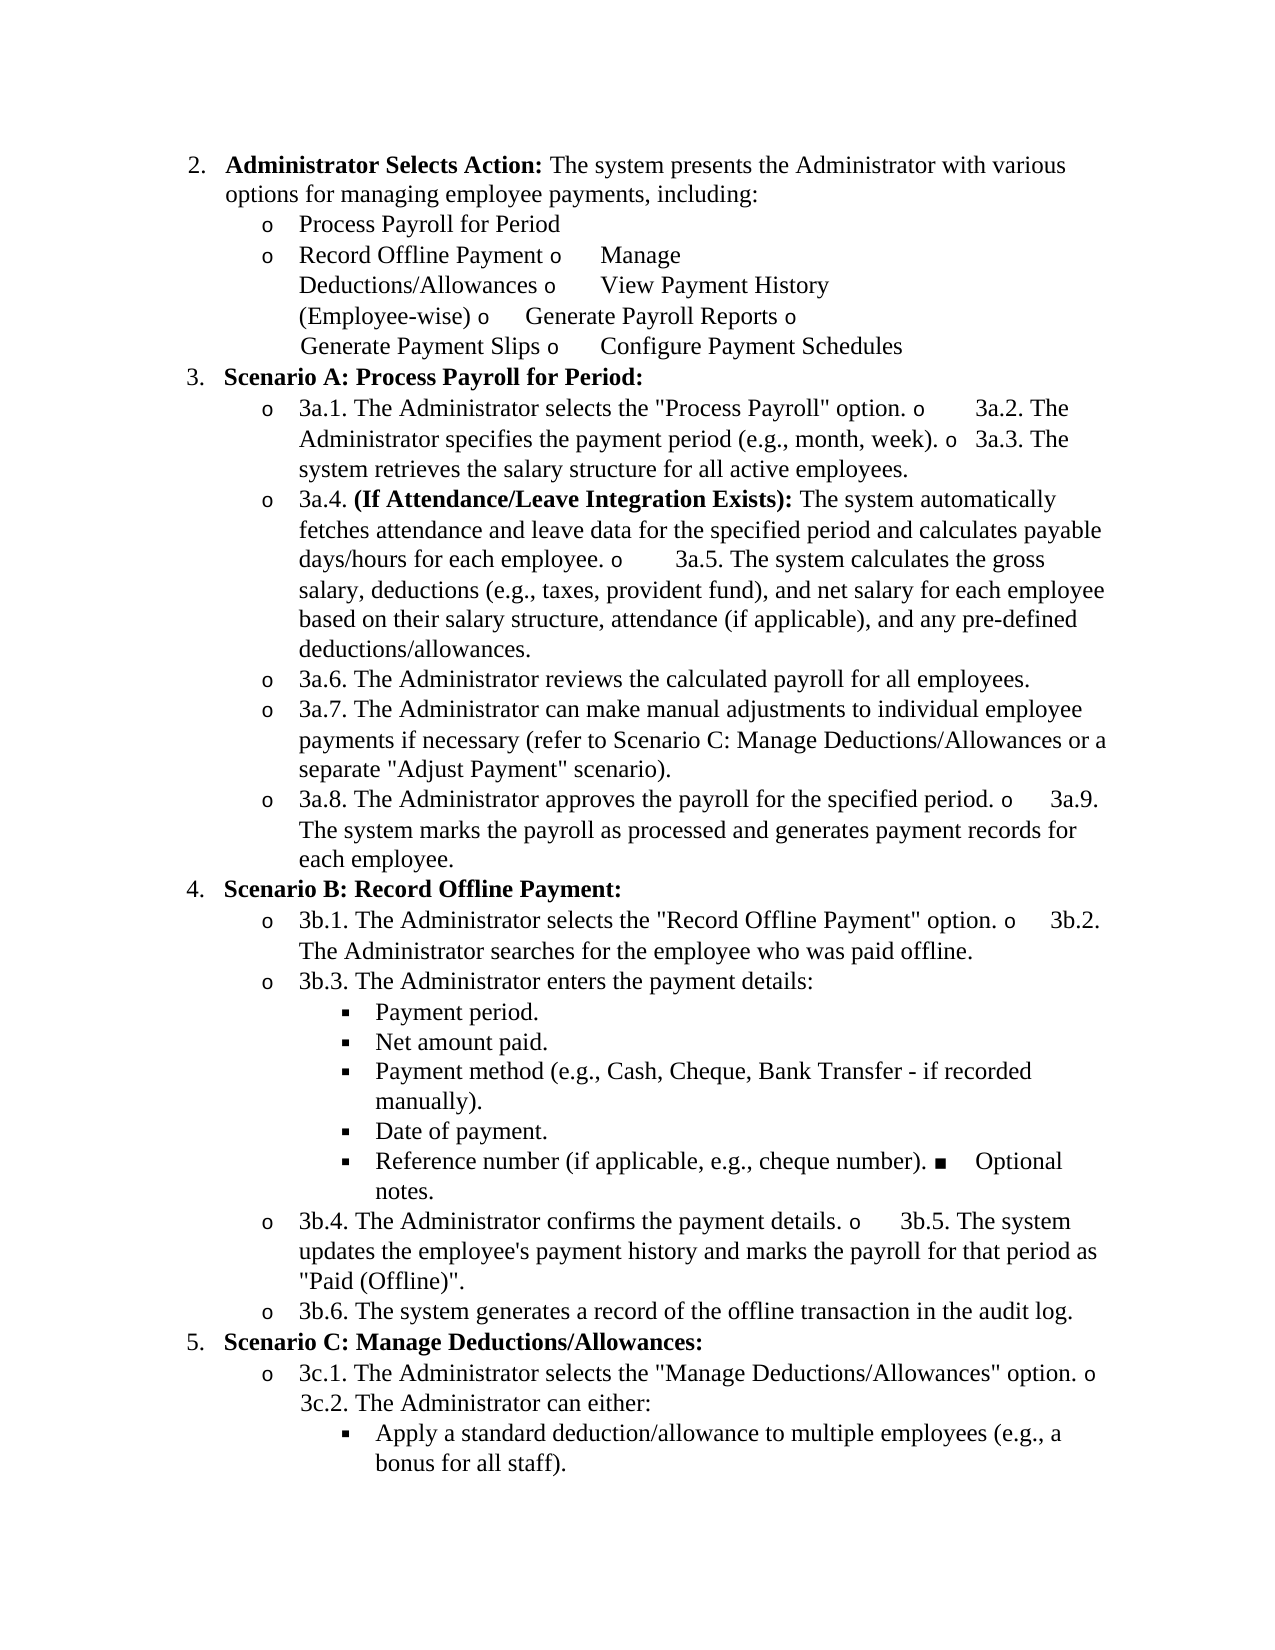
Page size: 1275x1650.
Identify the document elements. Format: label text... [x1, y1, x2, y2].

list Scenario A: Process Payroll for Period: [186, 362, 1124, 391]
list Administrator Selects Action: The system presents the Administrator with various options for managing employee payments, including: [188, 150, 1122, 208]
list 3c.1. The Administrator selects the "Manage Deductions/Allowances" option. o 3c.2. The Administrator can either: [261, 1358, 1110, 1417]
list 3b.6. The system generates a record of the offline transaction in the audit log. [261, 1296, 1110, 1326]
list Payment period. [338, 997, 1122, 1025]
list 3b.3. The Administrator enters the payment details: [261, 966, 1110, 996]
list 3a.4. (If Attendance/Leave Integration Exists): The system automatically fetches attendance and leave data for the specified period and calculates payable days/hours for each employee. o 3a.5. The system calculates the gross salary, deductions (e.g., taxes, provident fund), and net salary for each employee based on their salary structure, attendance (if applicable), and any pre-defined deductions/allowances. [261, 484, 1110, 663]
list 3a.7. The Administrator can make manual adjustments to individual employee payments if necessary (refer to Scenario C: Manage Deductions/Allowances or a separate "Adjust Payment" scenario). [261, 694, 1110, 783]
list 3b.4. The Administrator confirms the payment details. o 3b.5. The system updates the employee's payment history and marks the payroll for that period as "Paid (Offline)". [261, 1206, 1110, 1295]
list Payment method (e.g., Cash, Cheque, Bank Transfer - if recorded manually). [338, 1056, 1122, 1115]
list 3a.8. The Administrator approves the payroll for the specified period. o 3a.9. The system marks the payroll as processed and generates payment records for each employee. [261, 784, 1110, 873]
list Scenario C: Manage Deductions/Allowances: [186, 1327, 1124, 1355]
list Date of payment. [338, 1116, 1122, 1145]
list Scenario B: Record Offline Payment: [186, 874, 1124, 903]
list 3a.6. The Administrator reviews the calculated payroll for all employees. [261, 664, 1110, 693]
list Apply a standard deduction/allowance to multiple employees (e.g., a bonus for all staff). [338, 1418, 1122, 1477]
list Net amount paid. [338, 1027, 1122, 1055]
list Reference number (if applicable, e.g., cheque number). ▪ Optional notes. [338, 1146, 1122, 1205]
list Record Offline Payment o Manage Deductions/Allowances o View Payment History (Employee-wise) o Generate Payroll Reports o Generate Payment Slips o Configure Payment Schedules [261, 240, 914, 361]
list 3b.1. The Administrator selects the "Record Offline Payment" option. o 3b.2. The Administrator searches for the employee who was paid offline. [261, 906, 1110, 965]
list 3a.1. The Administrator selects the "Process Payroll" option. o 3a.2. The Administrator specifies the payment period (e.g., month, week). o 3a.3. The system retrieves the salary structure for all active employees. [261, 393, 1110, 483]
list Process Payroll for Period [261, 209, 914, 239]
